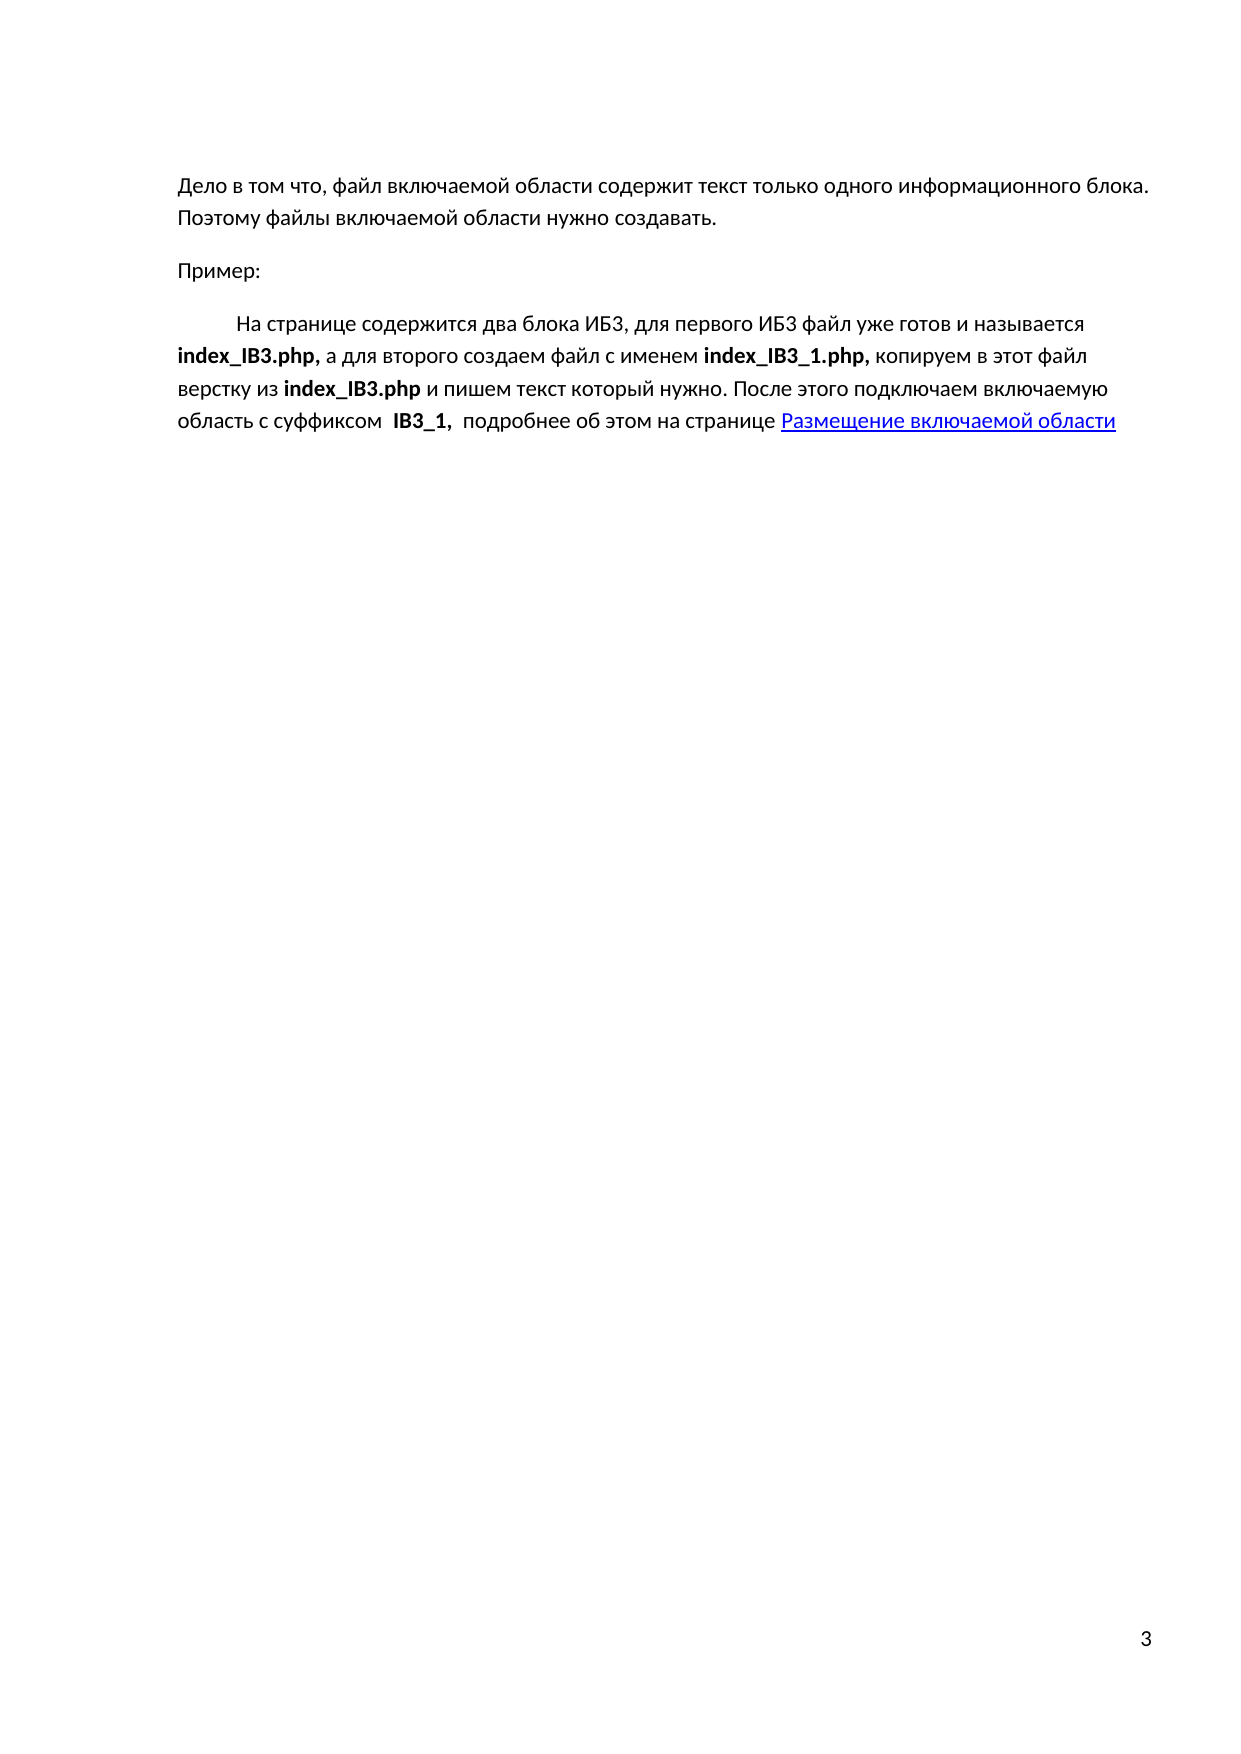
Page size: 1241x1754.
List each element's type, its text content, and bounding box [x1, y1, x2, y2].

text На странице содержится два блока ИБ3, для первого ИБ3 файл уже готов и называется index_IB3.php, а для второго создаем файл с именем index_IB3_1.php, копируем в этот файл верстку из index_IB3.php и пишем текст который нужно. После этого подключаем включаемую область с суффиксом IB3_1, подробнее об этом на странице Размещение включаемой области [177, 309, 1152, 434]
text Дело в том что, файл включаемой области содержит текст только одного информационного блока. Поэтому файлы включаемой области нужно создавать. [177, 171, 1152, 231]
text Пример: [177, 256, 1152, 284]
